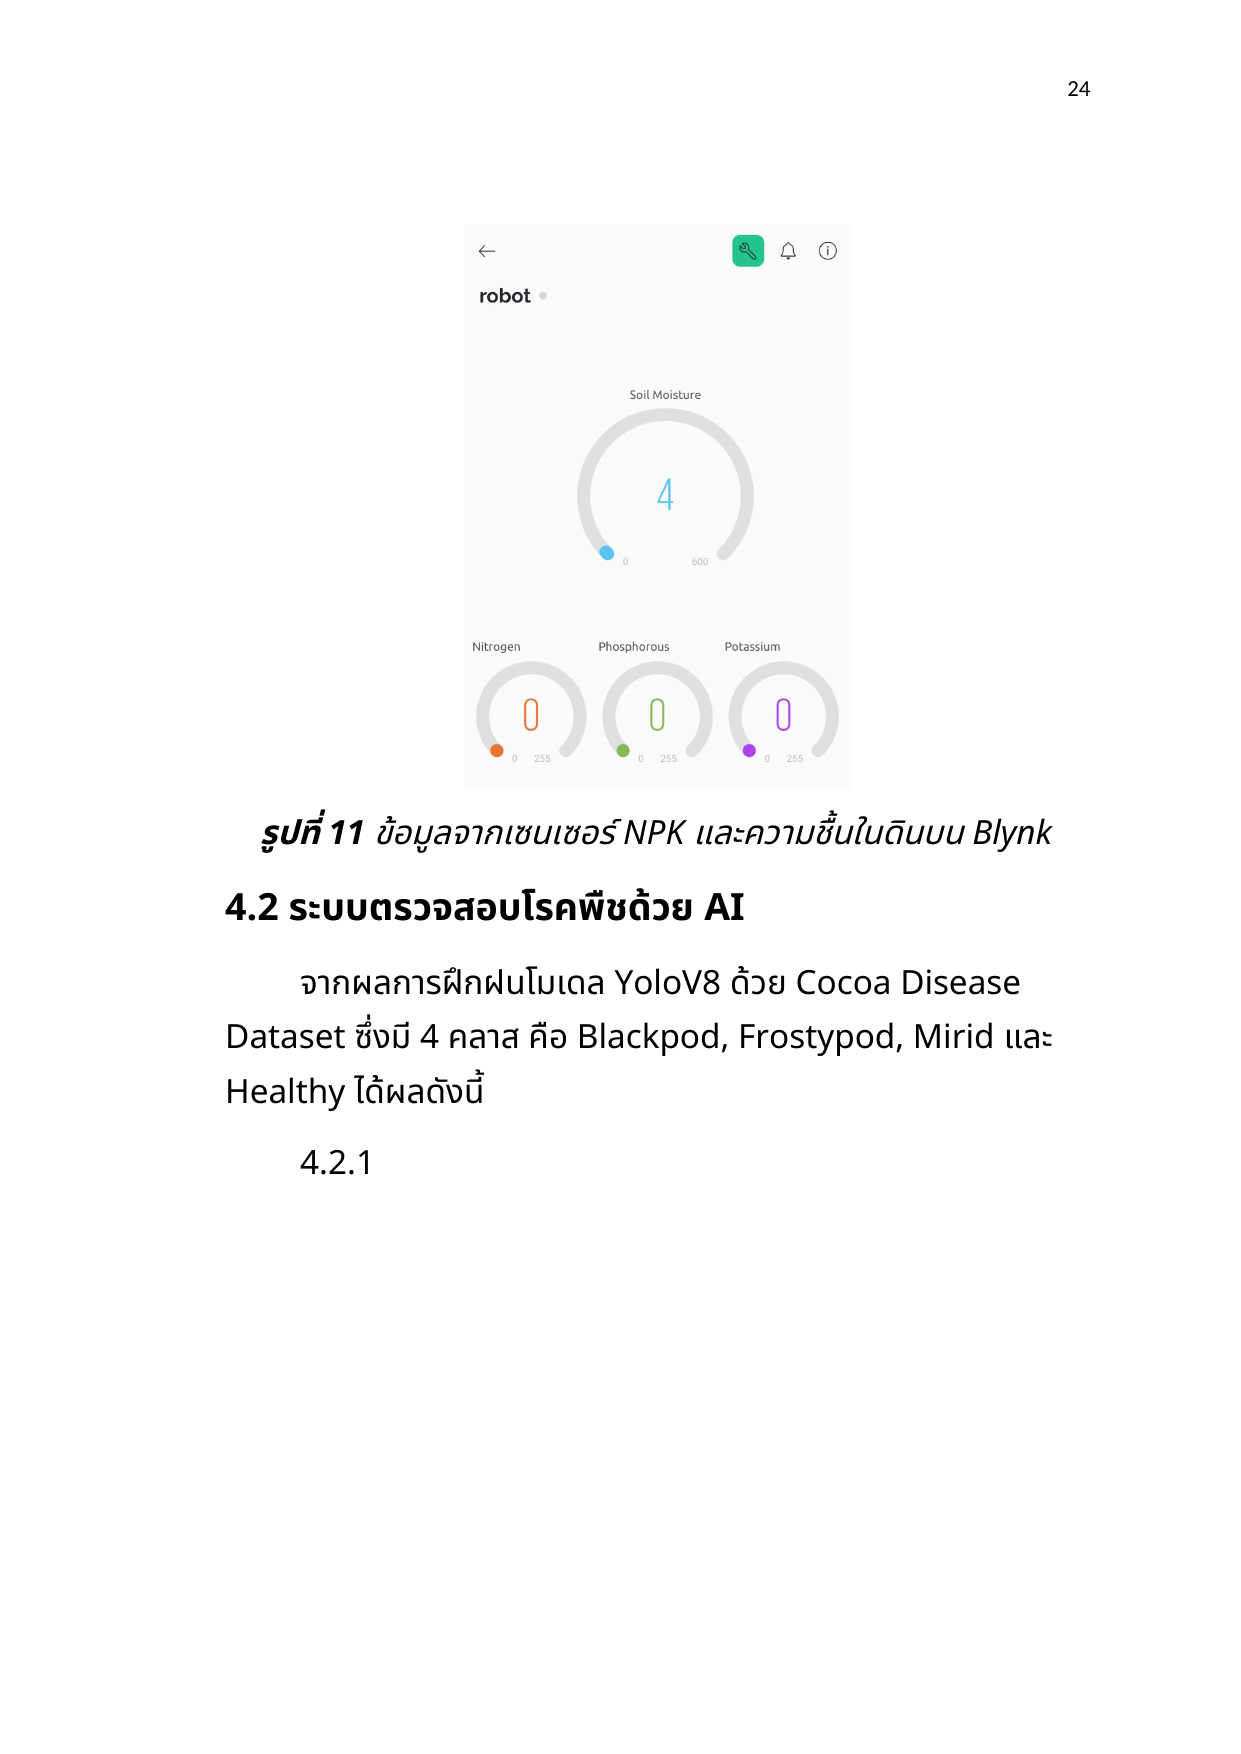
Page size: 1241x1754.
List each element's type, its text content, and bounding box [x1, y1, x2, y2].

picture [463, 225, 852, 791]
text 4.2.1 [225, 1139, 1090, 1184]
text จากผลการฝึกฝนโมเดล YoloV8 ด้วย Cocoa Disease Dataset ซึ่งมี 4 คลาส คือ Blackpod, Frostypod, Mirid และ Healthy ได้ผลดังนี้ [225, 958, 1090, 1118]
text รูปที่ 11 ข้อมูลจากเซนเซอร์ NPK และความชื้นในดินบน Blynk [225, 809, 1090, 860]
text 4.2 ระบบตรวจสอบโรคพืชด้วย AI [225, 880, 1090, 937]
